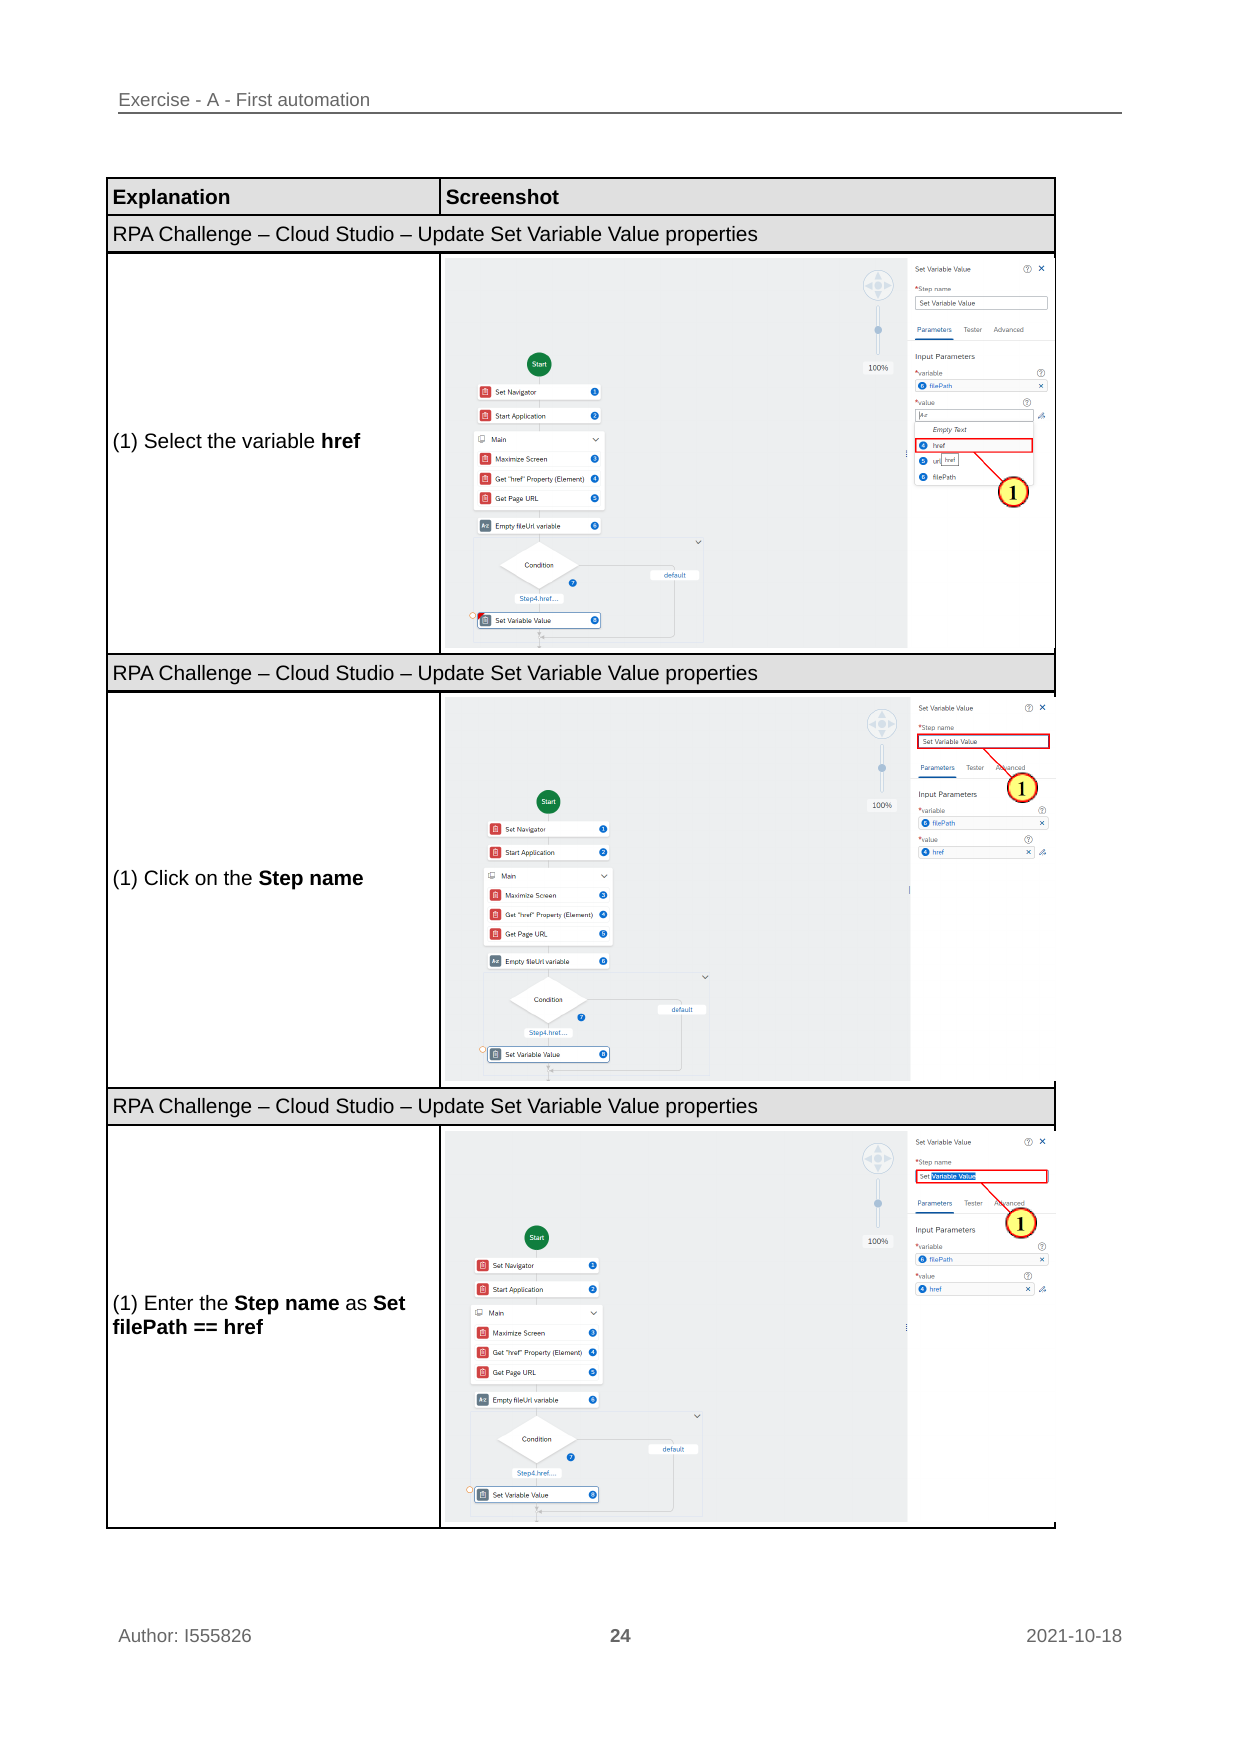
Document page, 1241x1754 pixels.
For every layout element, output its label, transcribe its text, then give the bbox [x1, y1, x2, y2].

picture [445, 258, 1055, 648]
table_cell RPA Challenge – Cloud Studio – Update Set Variable Value properties [108, 655, 1054, 690]
table_cell RPA Challenge – Cloud Studio – Update Set Variable Value properties [108, 1089, 1054, 1124]
picture [445, 1131, 1056, 1522]
table_cell [441, 1126, 1054, 1527]
table_cell [441, 693, 1054, 1087]
table_cell (1) Select the variable href [108, 254, 439, 653]
table_header Explanation [108, 179, 439, 214]
table_cell (1) Click on the Step name [108, 693, 439, 1087]
picture [445, 697, 1056, 1081]
table_cell [441, 254, 1054, 653]
table_header Screenshot [441, 179, 1054, 214]
table_cell RPA Challenge – Cloud Studio – Update Set Variable Value properties [108, 216, 1054, 251]
table_cell (1) Enter the Step name as Set filePath == href [108, 1126, 439, 1527]
